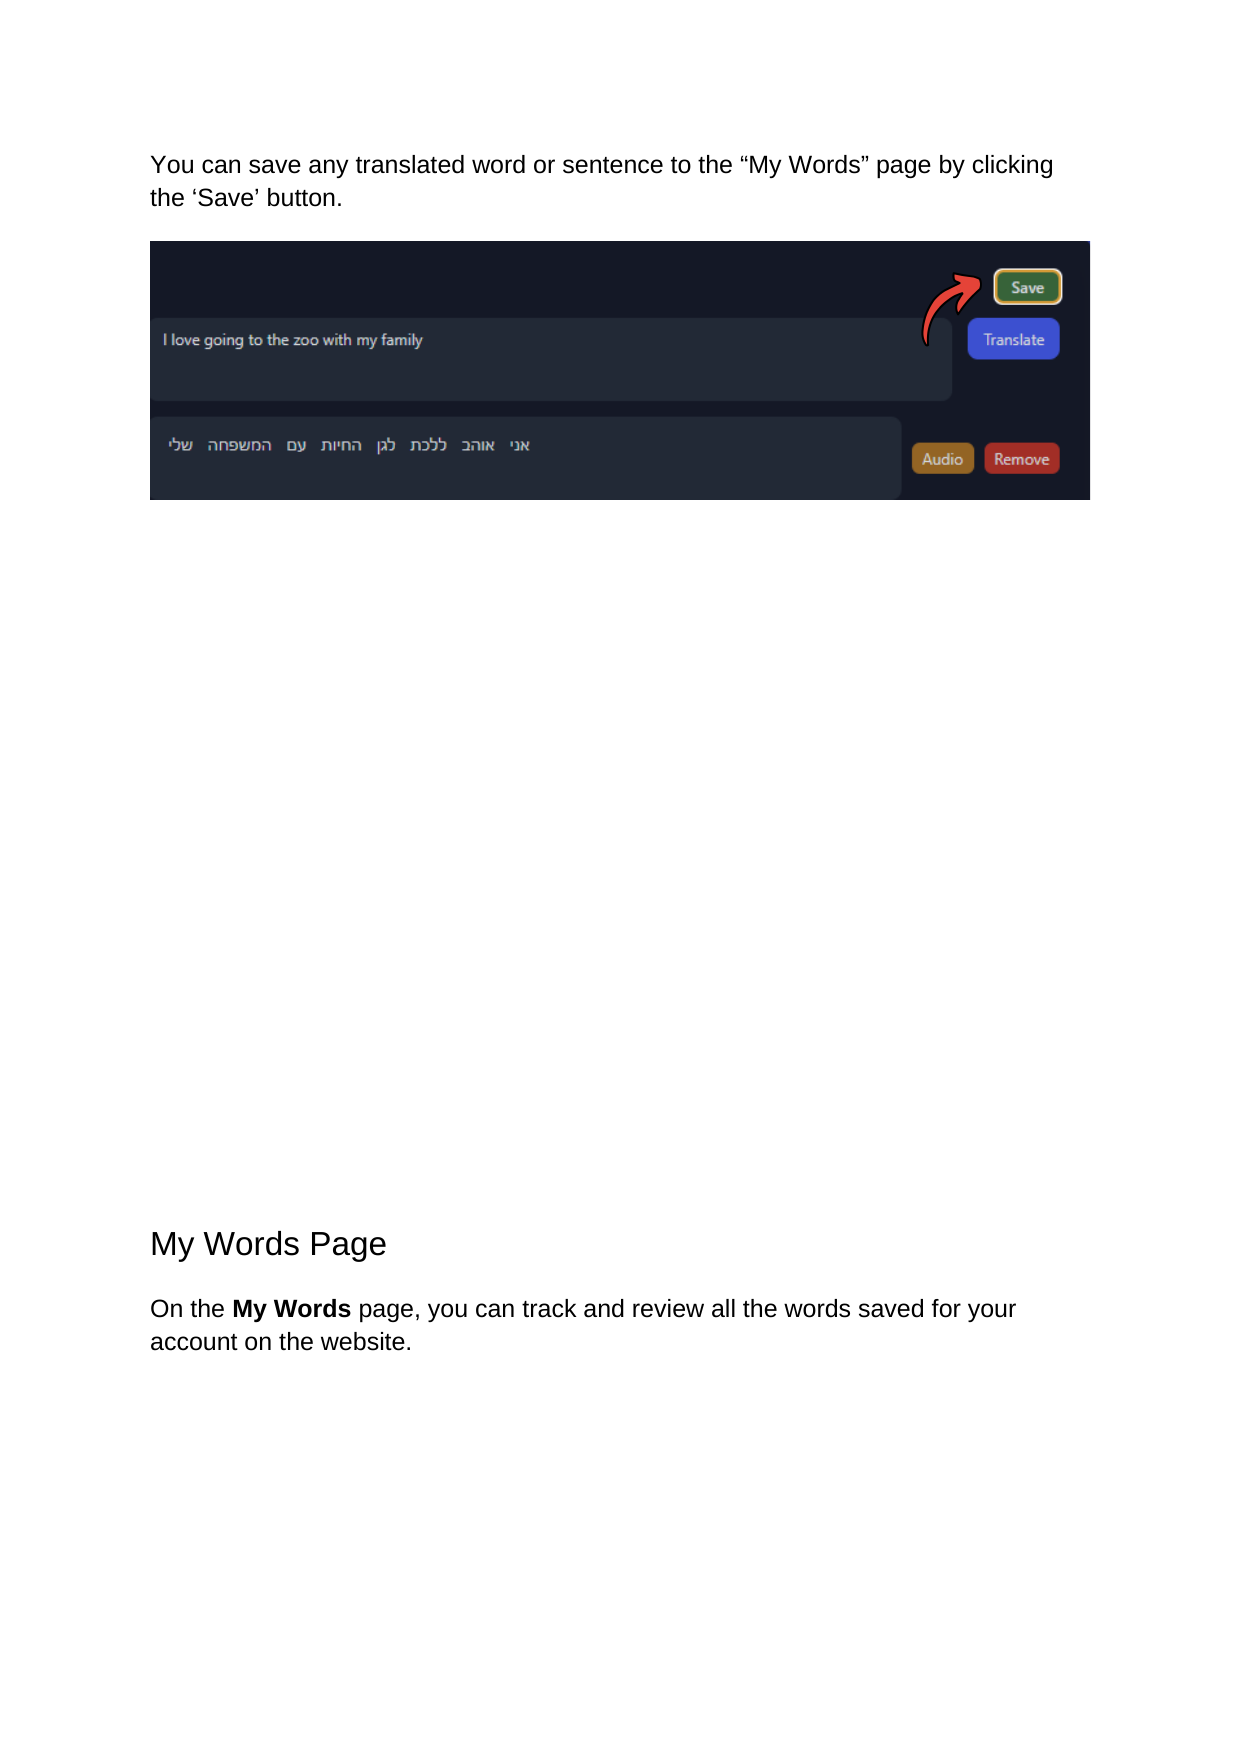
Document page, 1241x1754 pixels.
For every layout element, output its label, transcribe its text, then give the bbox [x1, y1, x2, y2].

subtitle My Words Page [150, 1224, 1090, 1263]
picture [150, 241, 1091, 500]
text You can save any translated word or sentence to the “My Words” page by clicking the ‘Save’ button. [150, 150, 1090, 212]
text On the My Words page, you can track and review all the words saved for your account on the website. [150, 1294, 1090, 1355]
